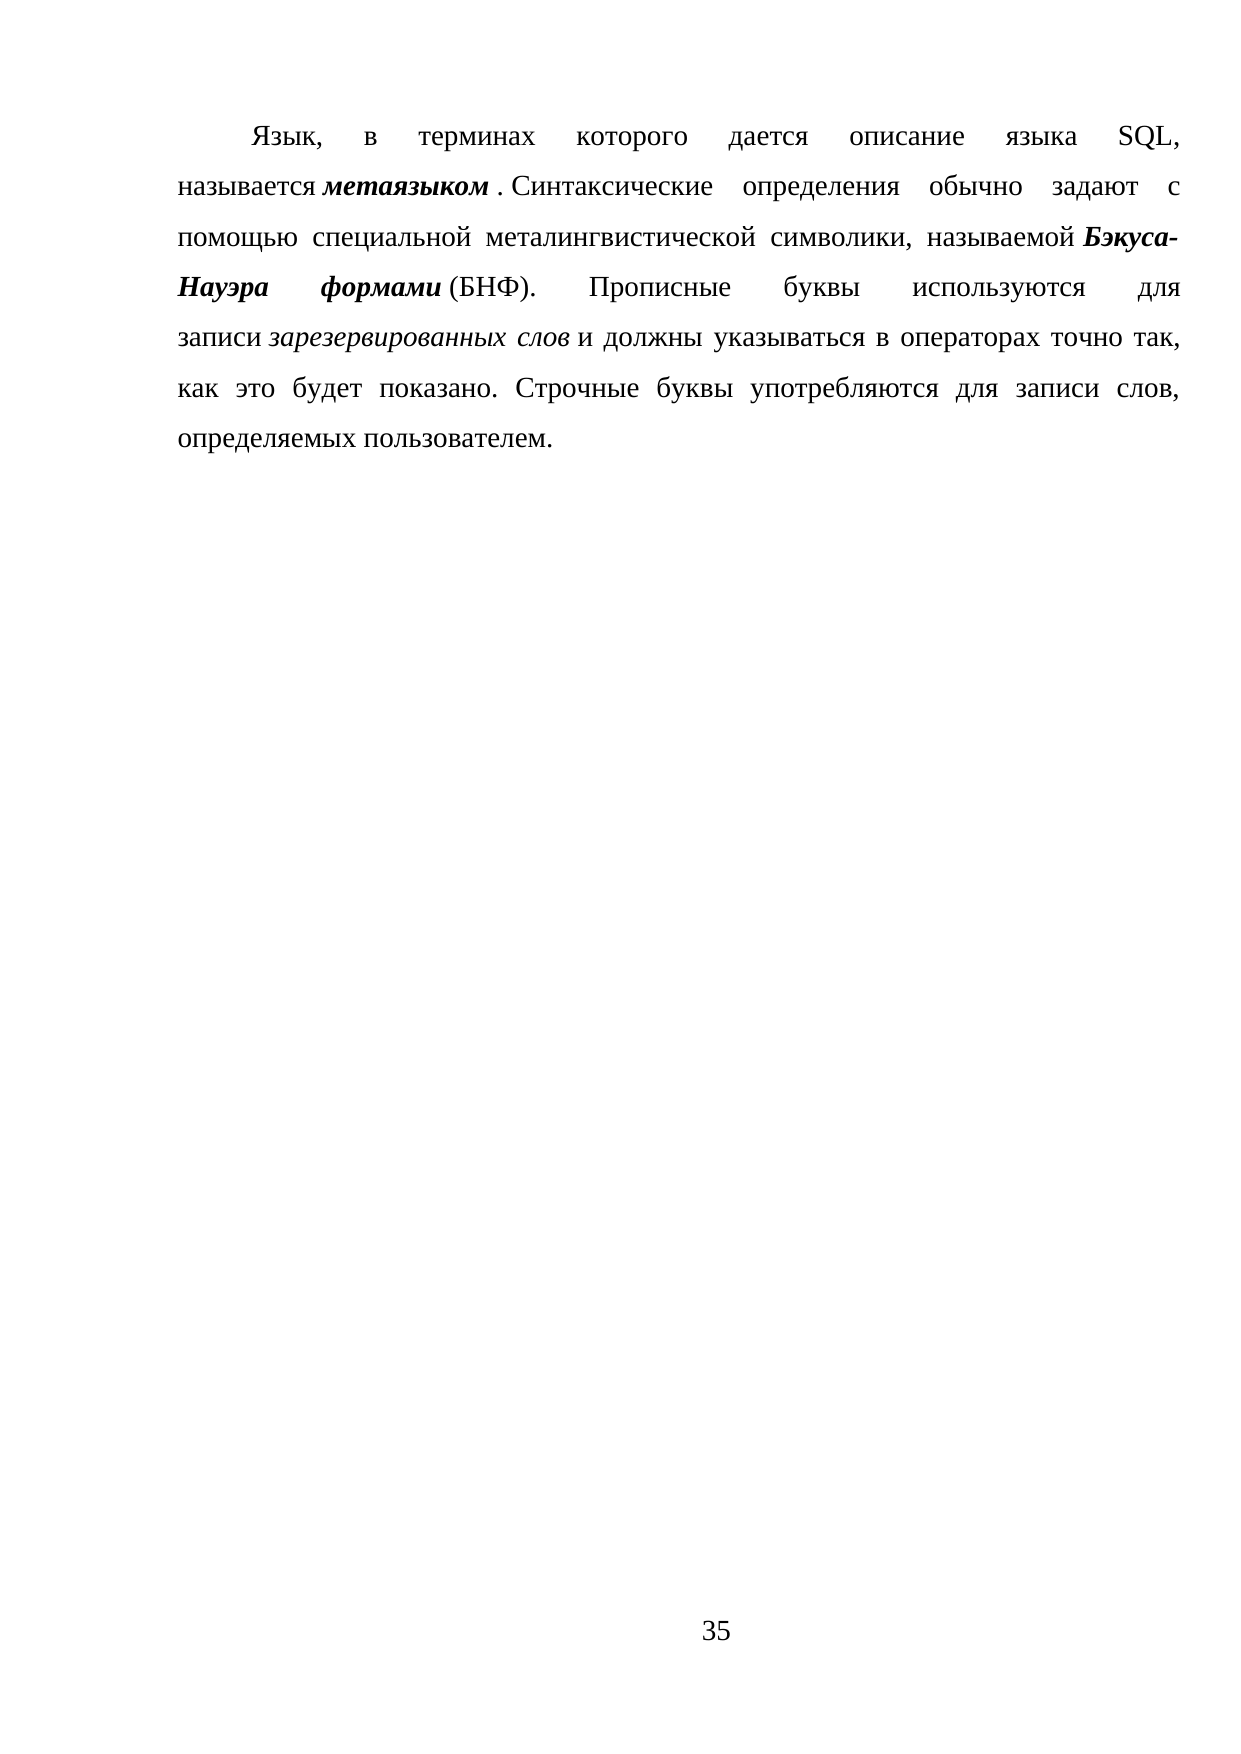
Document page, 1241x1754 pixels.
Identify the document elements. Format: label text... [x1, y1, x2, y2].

text Язык, в терминах которого дается описание языка SQL, называется метаязыком . Синтаксические определения обычно задают с помощью специальной металингвистической символики, называемой Бэкуса-Науэра формами (БНФ). Прописные буквы используются для записи зарезервированных слов и должны указываться в операторах точно так, как это будет показано. Строчные буквы употребляются для записи слов, определяемых пользователем. [177, 118, 1181, 453]
